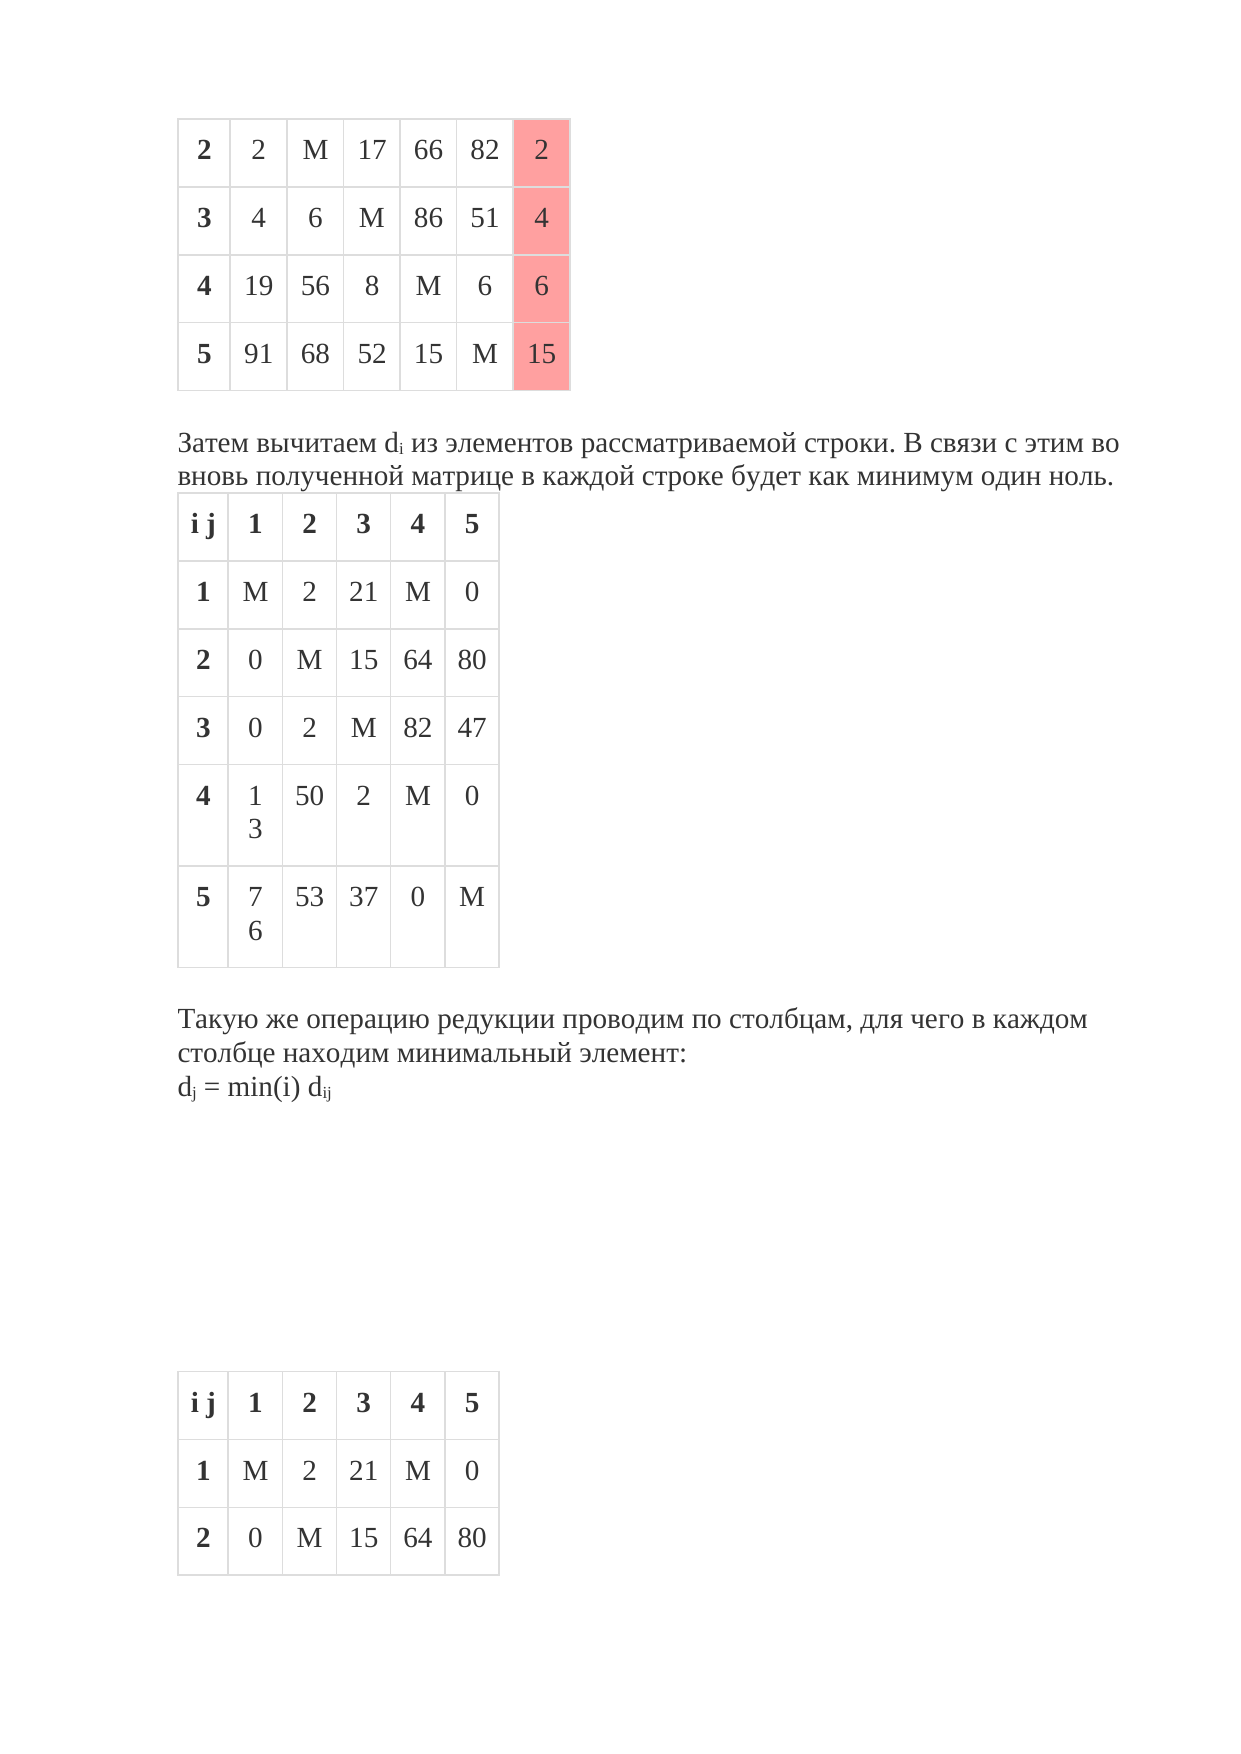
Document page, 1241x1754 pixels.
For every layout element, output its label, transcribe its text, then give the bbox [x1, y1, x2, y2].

text Такую же операцию редукции проводим по столбцам, для чего в каждом столбце находим минимальный элемент: dj = min(i) dij [177, 968, 1152, 1102]
table_cell 6 [514, 256, 569, 322]
table_cell M [229, 562, 282, 628]
table_cell 2 [179, 1508, 227, 1574]
table_cell 47 [446, 697, 498, 764]
table_cell M [457, 323, 512, 390]
table_cell 2 [514, 120, 569, 186]
table_cell M [337, 697, 390, 764]
table_cell 56 [288, 256, 343, 322]
table_cell M [283, 1508, 336, 1574]
table_cell 66 [401, 120, 456, 186]
table_cell 13 [229, 765, 282, 865]
table_cell 80 [446, 630, 498, 696]
table_cell M [283, 630, 336, 696]
table_cell 64 [391, 1508, 444, 1574]
table_header 3 [337, 494, 390, 560]
table_cell 6 [457, 256, 512, 322]
table_cell 15 [337, 1508, 390, 1574]
table_cell 2 [283, 562, 336, 628]
table_cell 0 [446, 562, 498, 628]
table_cell 2 [179, 630, 227, 696]
table_cell M [288, 120, 343, 186]
table_cell 4 [231, 188, 286, 254]
table_cell 0 [229, 630, 282, 696]
table_cell 5 [179, 867, 227, 967]
table_cell 1 [179, 562, 227, 628]
table_header i j [179, 1372, 227, 1438]
table_cell 3 [179, 697, 227, 764]
table_cell 64 [391, 630, 444, 696]
table_header 2 [283, 494, 336, 560]
table_cell 1 [179, 1440, 227, 1506]
table_cell M [344, 188, 399, 254]
table_cell 15 [337, 630, 390, 696]
text Затем вычитаем di из элементов рассматриваемой строки. В связи с этим во вновь полученной матрице в каждой строке будет как минимум один ноль. [177, 391, 1152, 492]
table_cell M [401, 256, 456, 322]
table_header i j [179, 494, 227, 560]
table_header 4 [391, 1372, 444, 1438]
table_cell M [391, 562, 444, 628]
table_cell 4 [179, 256, 229, 322]
table_cell 6 [288, 188, 343, 254]
table_cell 21 [337, 562, 390, 628]
table_cell 0 [446, 765, 498, 865]
table_cell 2 [337, 765, 390, 865]
table_cell 68 [288, 323, 343, 390]
table_cell 52 [344, 323, 399, 390]
table_cell 4 [179, 765, 227, 865]
table_header 1 [229, 494, 282, 560]
table_cell 2 [283, 697, 336, 764]
table_cell 8 [344, 256, 399, 322]
table_cell 3 [179, 188, 229, 254]
table_cell 80 [446, 1508, 498, 1574]
table_cell 17 [344, 120, 399, 186]
table_cell 5 [179, 323, 229, 390]
table_cell 53 [283, 867, 336, 967]
table_header 4 [391, 494, 444, 560]
table_header 5 [446, 1372, 498, 1438]
table_cell 15 [514, 323, 569, 390]
table_cell 50 [283, 765, 336, 865]
table_cell 19 [231, 256, 286, 322]
table_cell M [446, 867, 498, 967]
table_cell 15 [401, 323, 456, 390]
table_header 2 [283, 1372, 336, 1438]
table_header 3 [337, 1372, 390, 1438]
table_cell 4 [514, 188, 569, 254]
table_cell 37 [337, 867, 390, 967]
table_header 1 [229, 1372, 282, 1438]
table_cell 0 [229, 1508, 282, 1574]
table_cell 82 [457, 120, 512, 186]
table_cell M [229, 1440, 282, 1506]
table_cell 21 [337, 1440, 390, 1506]
table_cell 0 [229, 697, 282, 764]
table_cell 76 [229, 867, 282, 967]
table_cell 2 [231, 120, 286, 186]
table_cell M [391, 1440, 444, 1506]
table_header 5 [446, 494, 498, 560]
table_cell M [391, 765, 444, 865]
table_cell 82 [391, 697, 444, 764]
table_cell 0 [391, 867, 444, 967]
table_cell 2 [179, 120, 229, 186]
table_cell 2 [283, 1440, 336, 1506]
table_cell 91 [231, 323, 286, 390]
table_cell 51 [457, 188, 512, 254]
table_cell 0 [446, 1440, 498, 1506]
table_cell 86 [401, 188, 456, 254]
